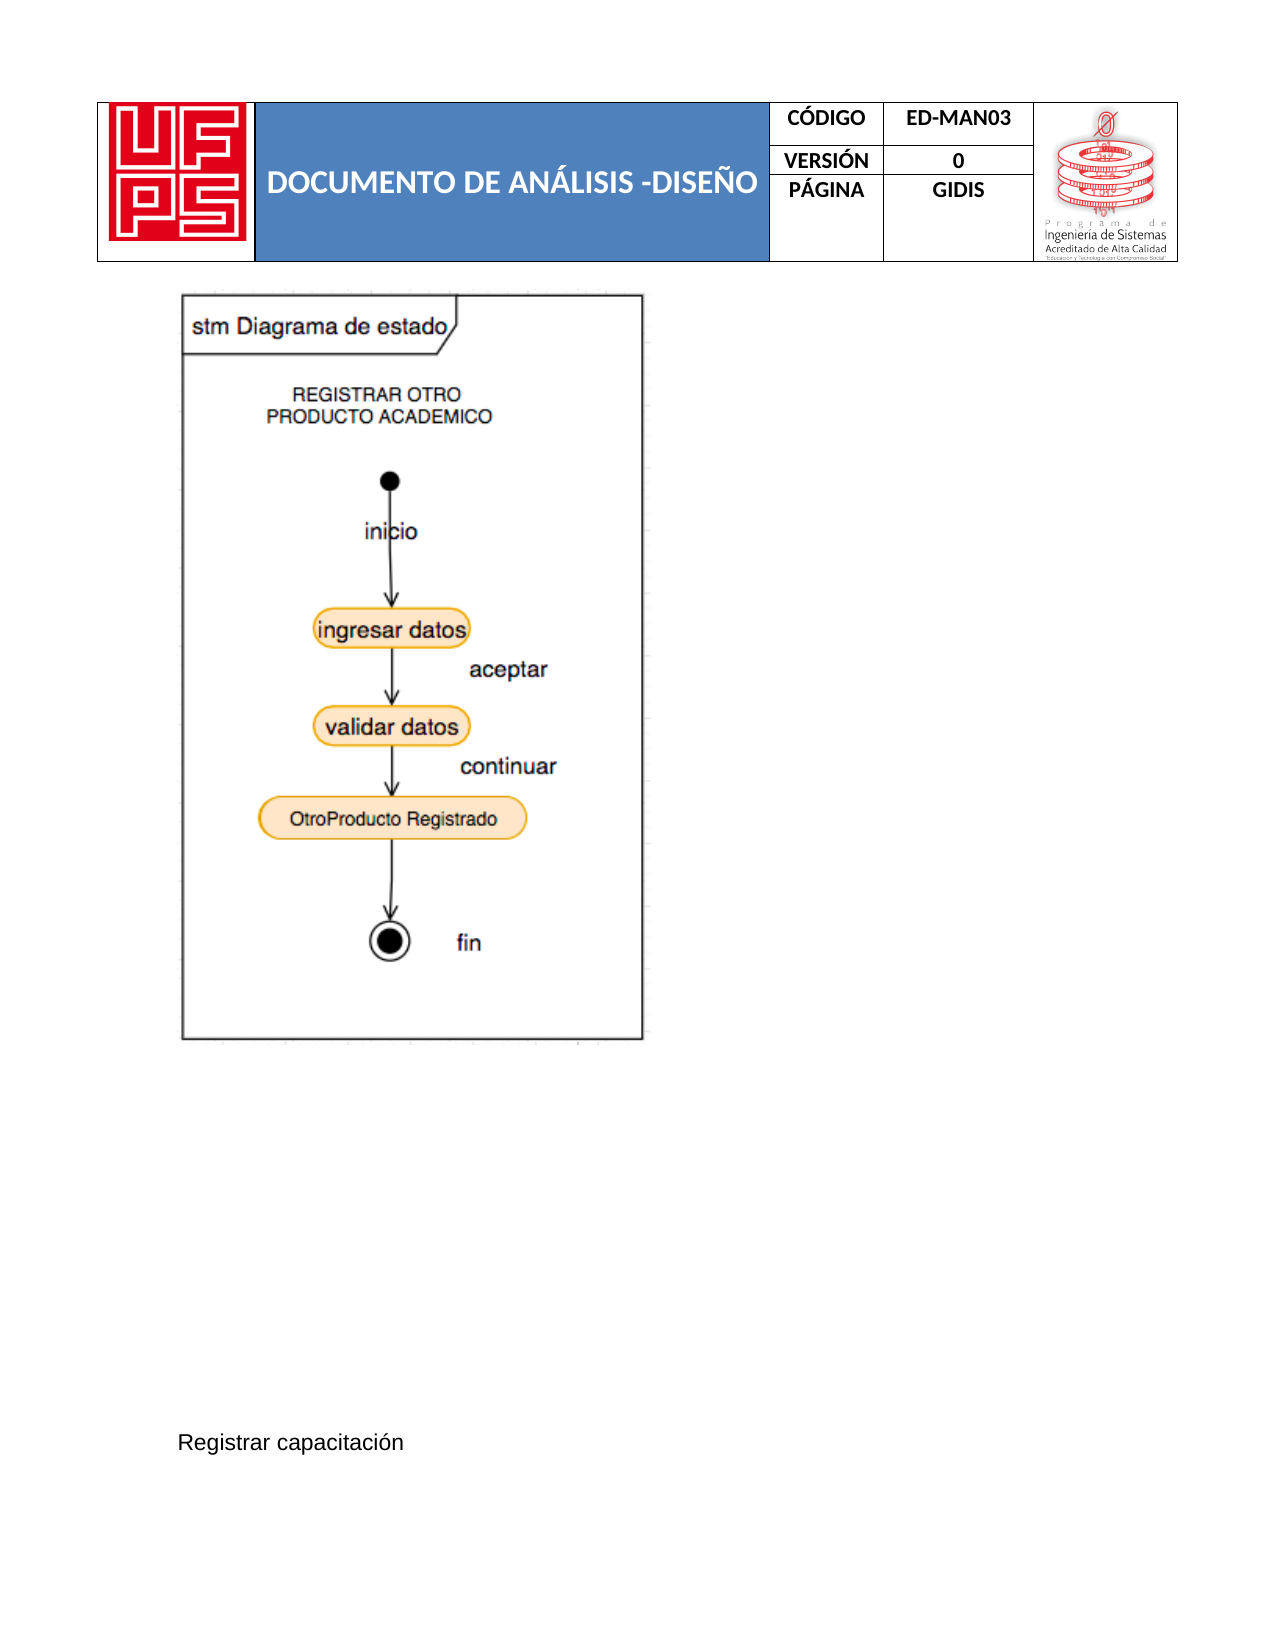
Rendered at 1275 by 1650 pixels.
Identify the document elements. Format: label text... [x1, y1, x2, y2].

picture [108, 102, 247, 241]
text Registrar capacitación [177, 1429, 1098, 1455]
picture [1045, 102, 1166, 261]
picture [177, 289, 651, 1045]
